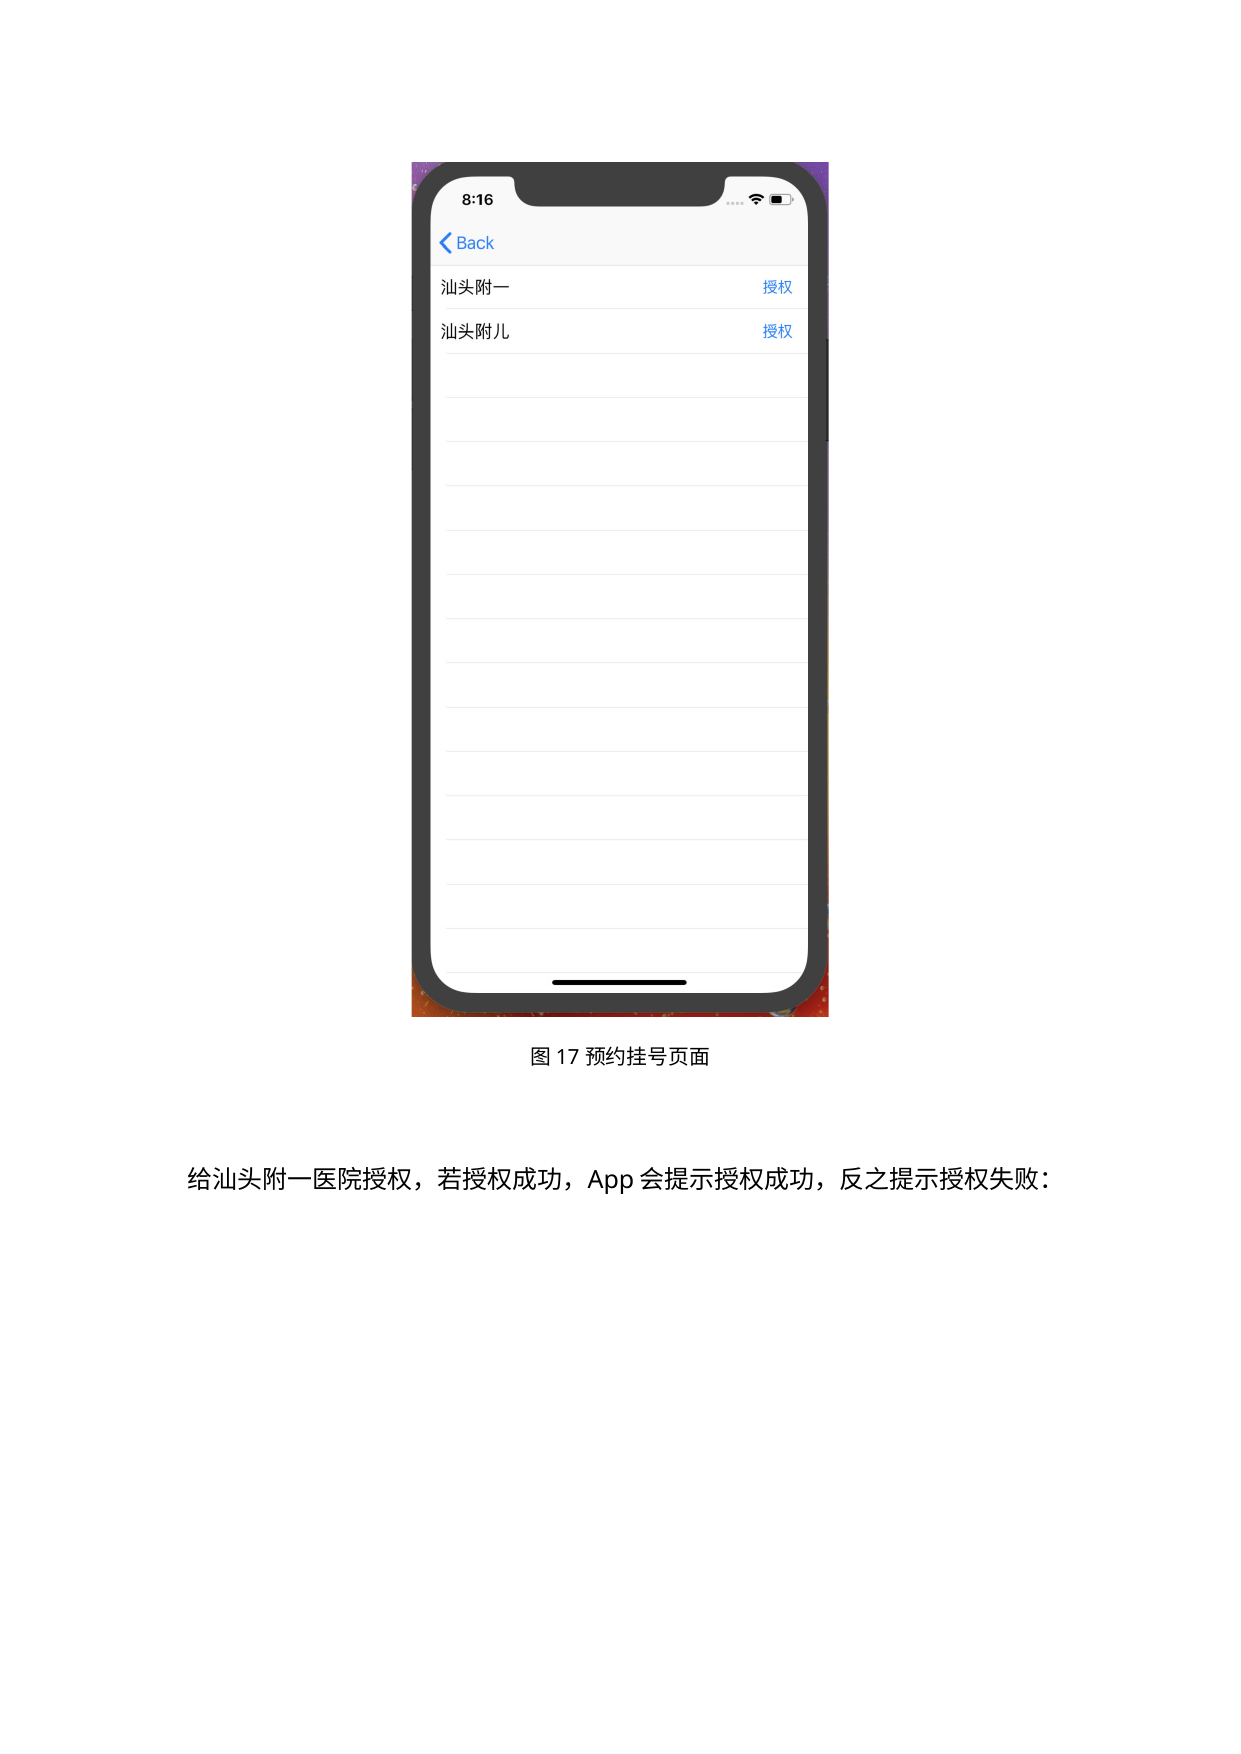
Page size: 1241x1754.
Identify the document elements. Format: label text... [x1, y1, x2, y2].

text 图17 预约挂号页面 [187, 1039, 1053, 1072]
text 给汕头附一医院授权，若授权成功，App会提示授权成功，反之提示授权失败： [187, 1145, 1053, 1210]
picture [411, 162, 829, 1017]
